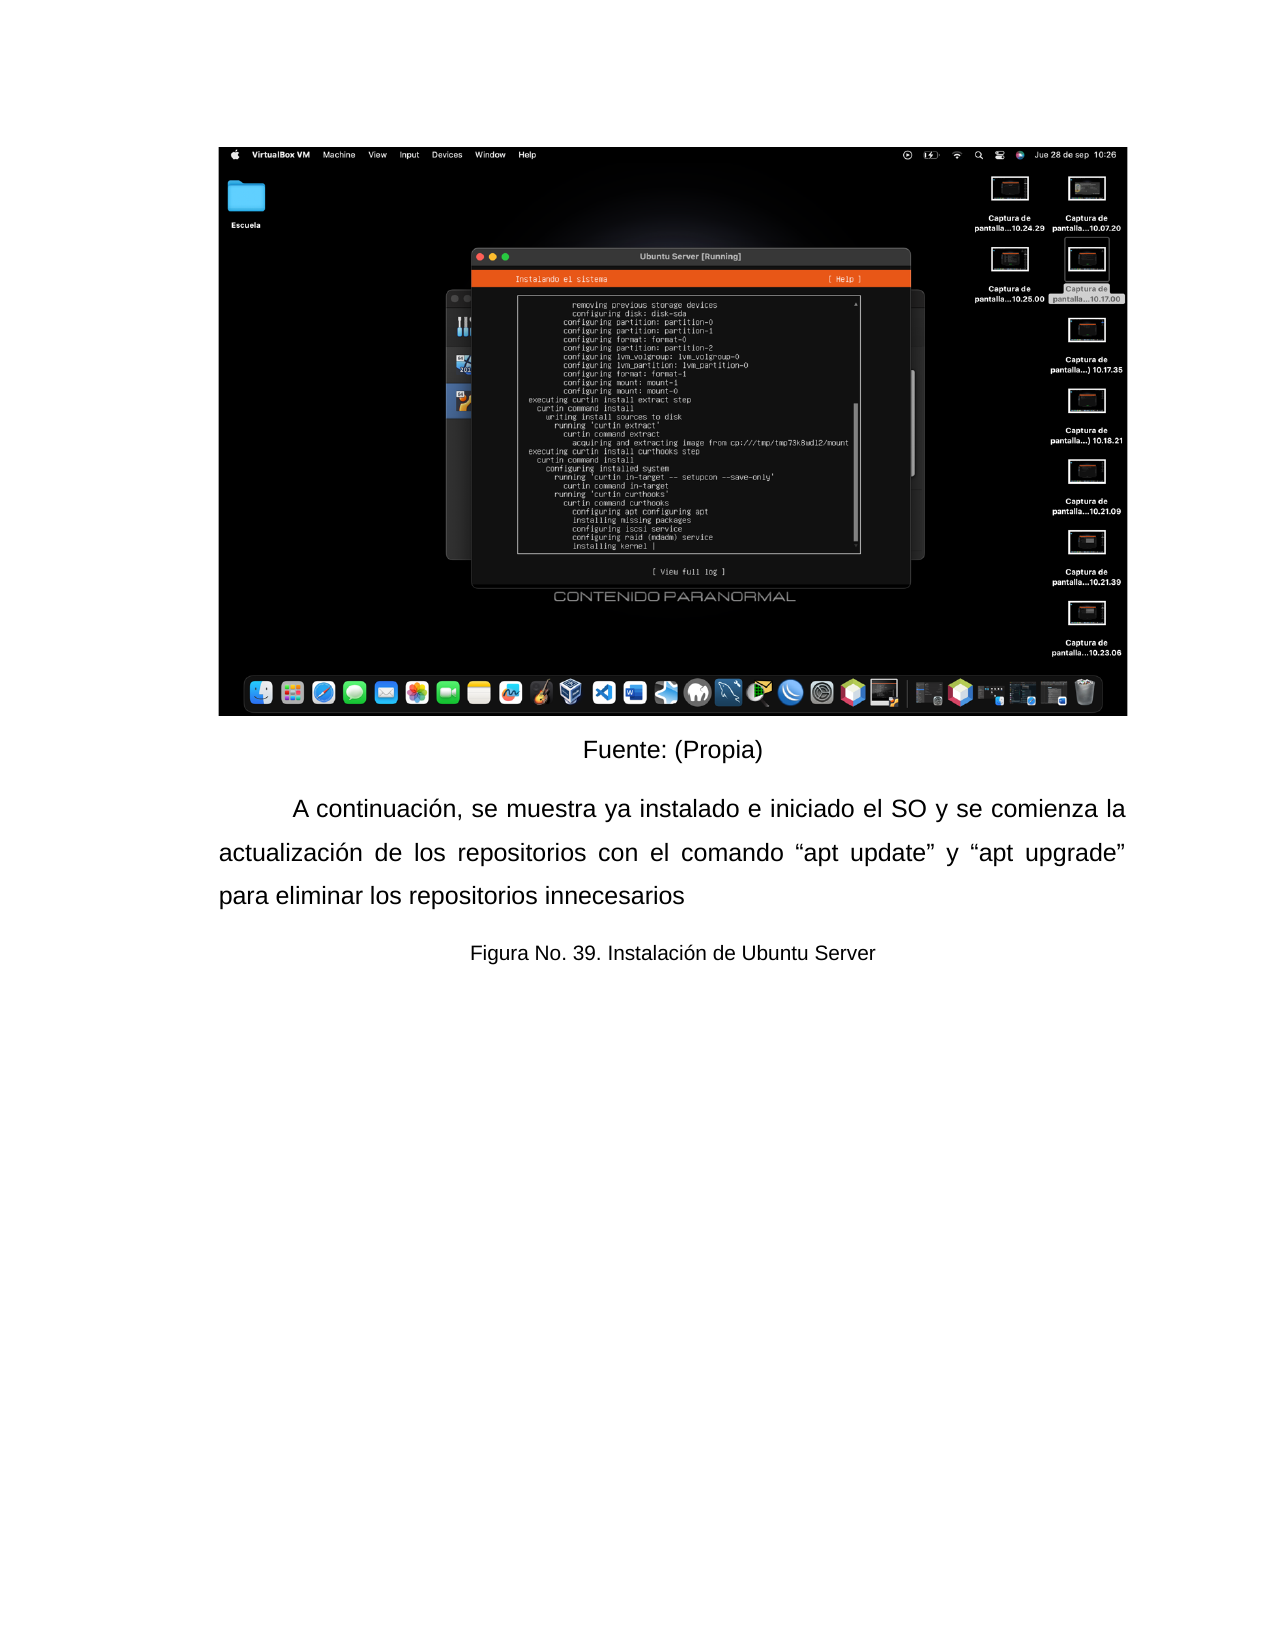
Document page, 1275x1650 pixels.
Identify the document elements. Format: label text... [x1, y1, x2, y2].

text A continuación, se muestra ya instalado e iniciado el SO y se comienza la actualización de los repositorios con el comando “apt update” y “apt upgrade” para eliminar los repositorios innecesarios [218, 794, 1127, 909]
text Figura No. 39. Instalación de Ubuntu Server [218, 940, 1127, 964]
picture [218, 147, 1128, 716]
text Fuente: (Propia) [218, 734, 1127, 763]
